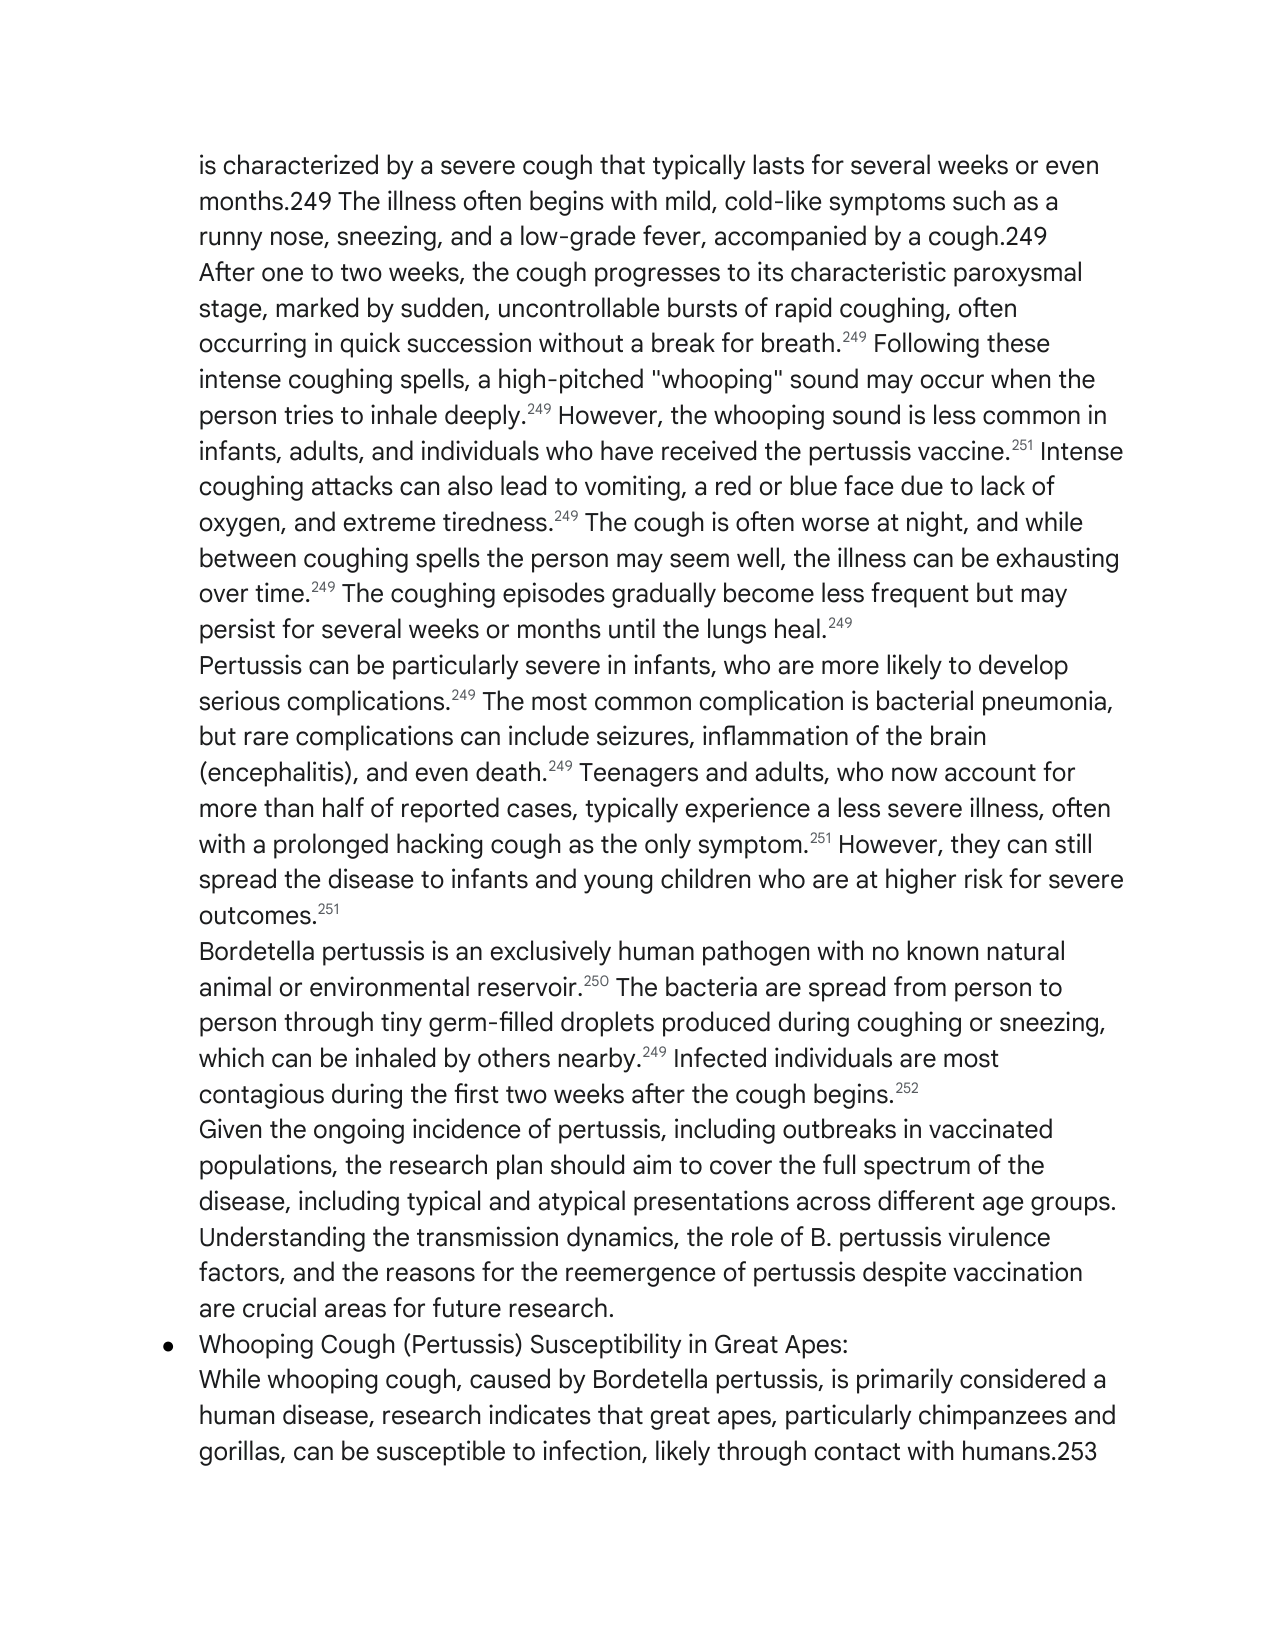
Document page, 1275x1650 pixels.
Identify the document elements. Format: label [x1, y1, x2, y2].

list [161, 150, 1125, 1325]
list [161, 1329, 1125, 1468]
